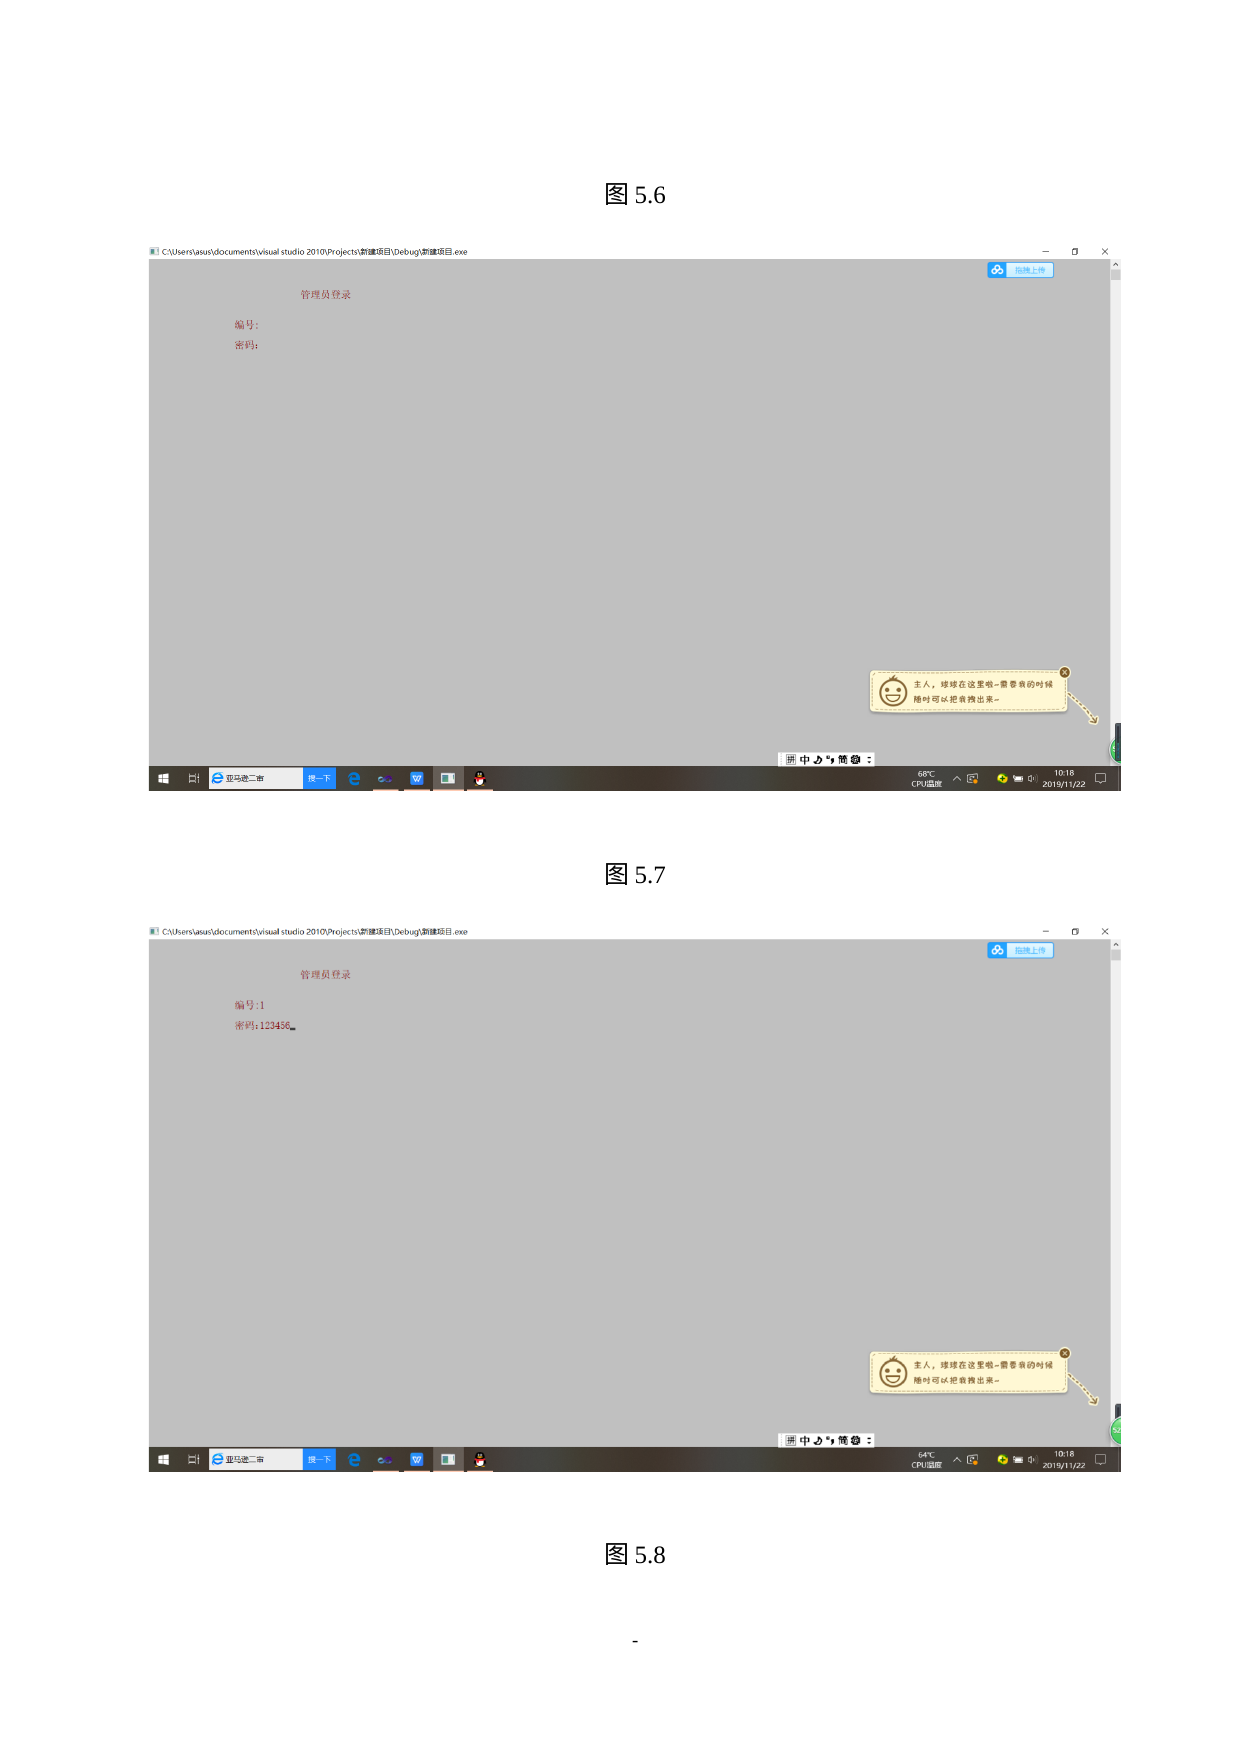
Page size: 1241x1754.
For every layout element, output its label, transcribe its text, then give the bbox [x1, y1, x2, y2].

text 图5.8 [148, 1519, 1122, 1587]
picture [148, 244, 1121, 791]
picture [148, 924, 1121, 1472]
text 图5.7 [148, 838, 1122, 906]
text 图5.6 [148, 158, 1122, 226]
